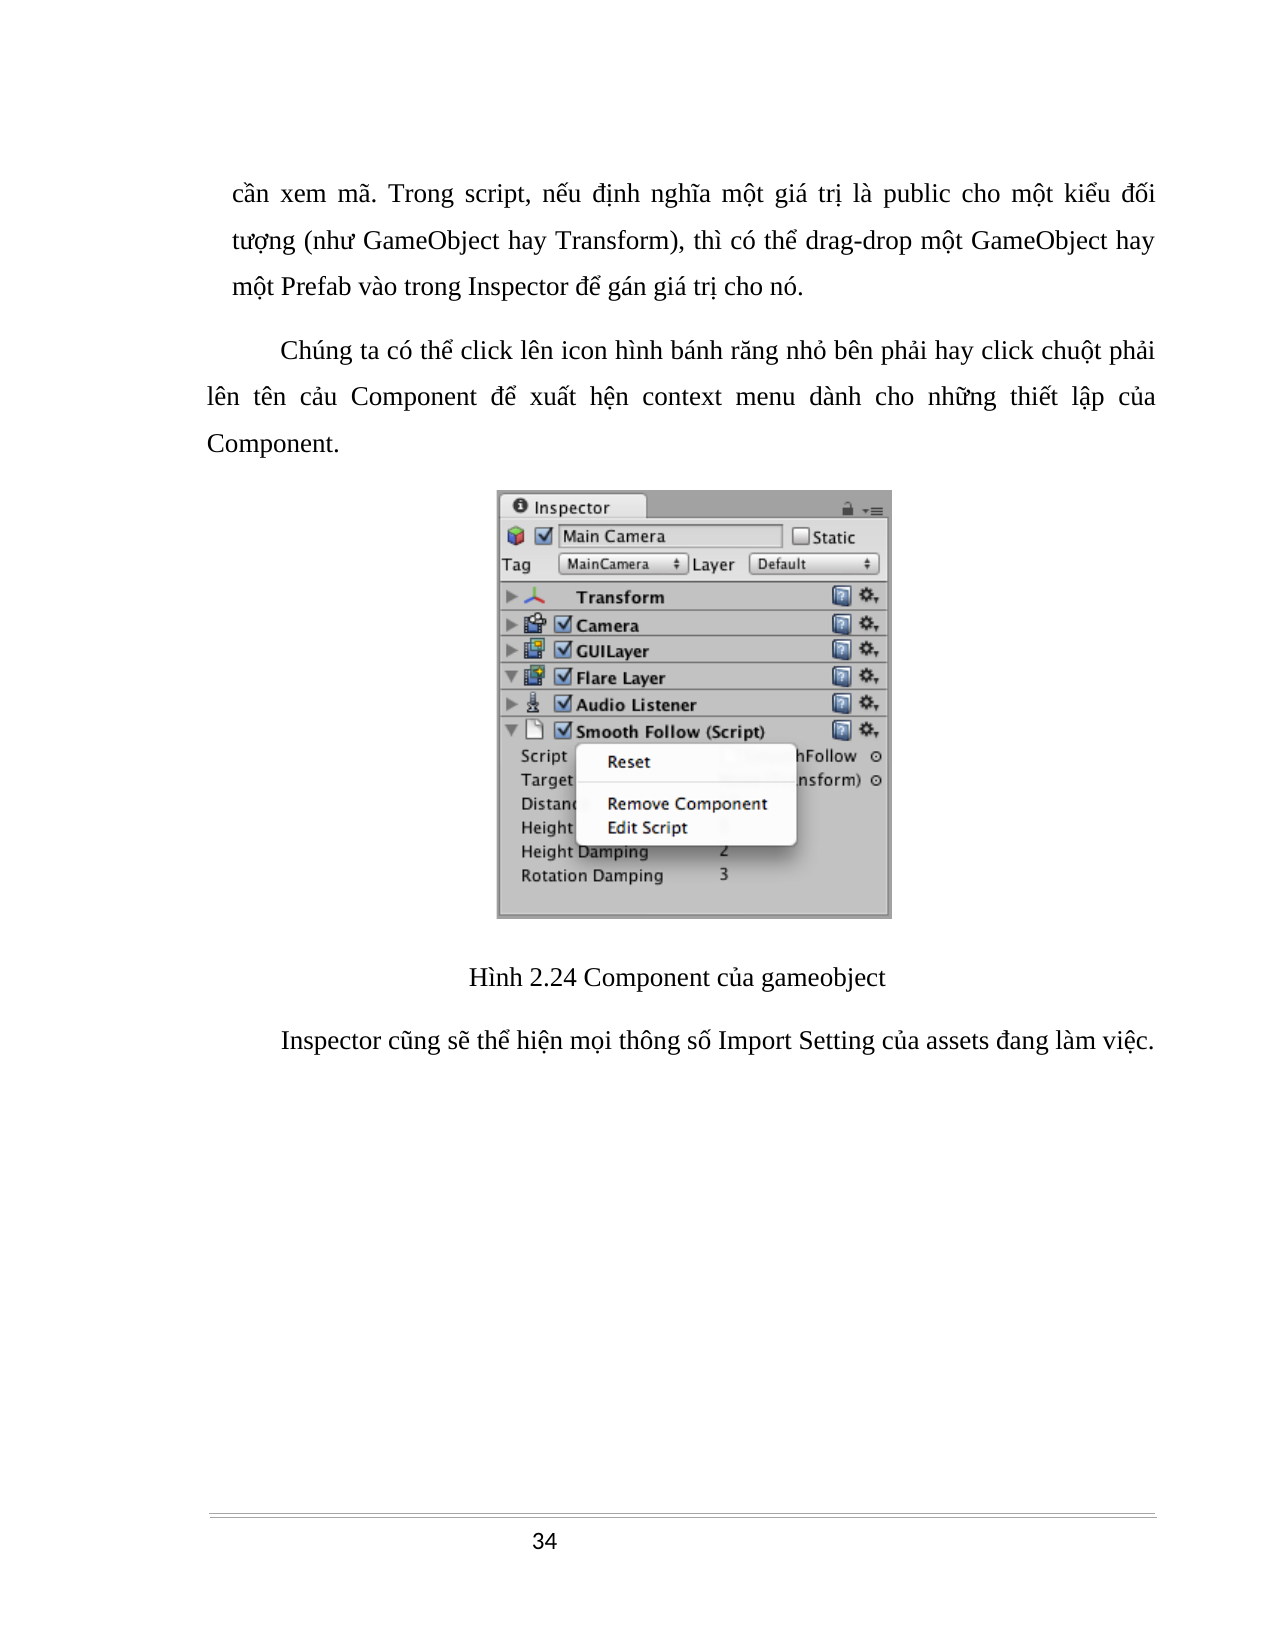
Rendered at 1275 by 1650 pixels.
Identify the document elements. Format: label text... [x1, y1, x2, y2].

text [232, 177, 1157, 302]
list Hình 2.24 Component của gameobject [197, 961, 1157, 992]
list Chúng ta có thể click lên icon hình bánh răng nhỏ bên phải hay click chuột phải lên tên cảu Component để xuất hện context menu dành cho những thiết lập của Component. [207, 334, 1157, 458]
list Inspector cũng sẽ thể hiện mọi thông số Import Setting của assets đang làm việc. [207, 1024, 1157, 1055]
picture [496, 490, 892, 919]
